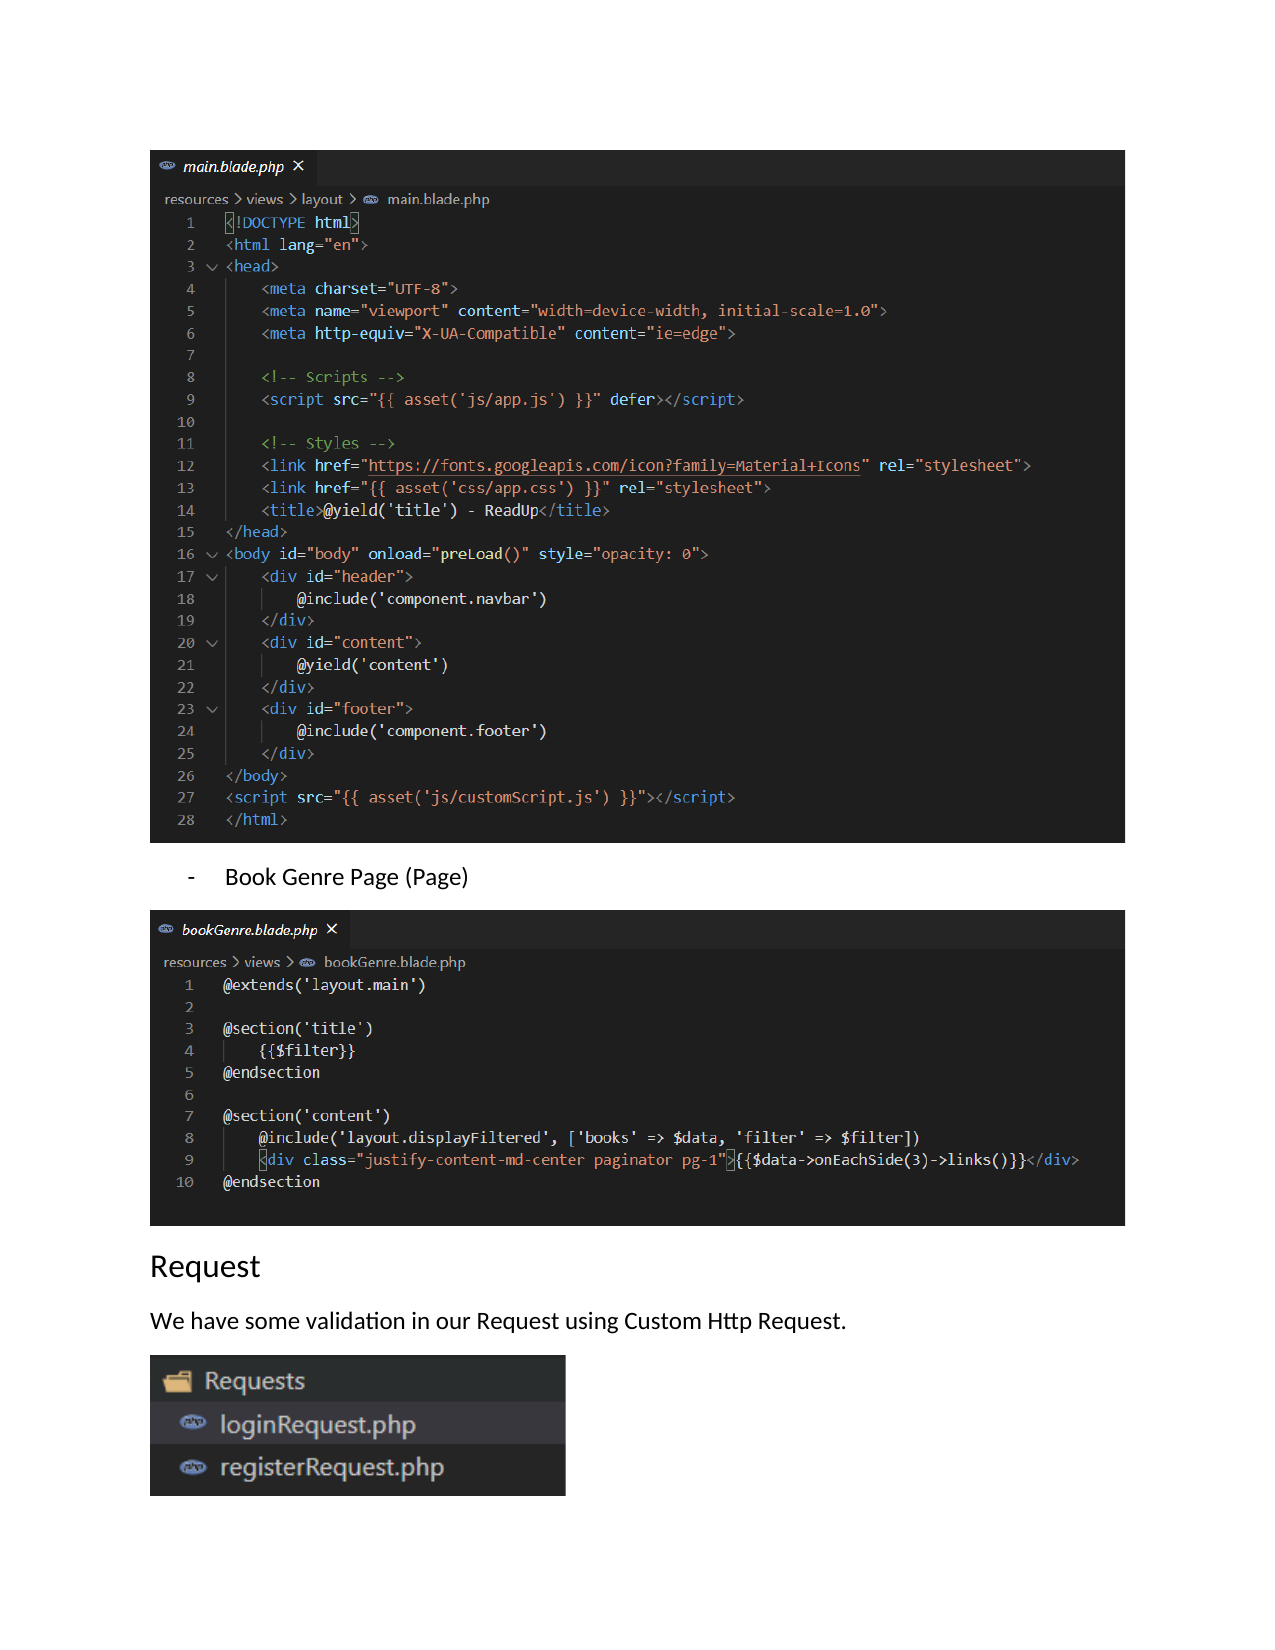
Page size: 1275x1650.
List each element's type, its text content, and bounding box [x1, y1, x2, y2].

picture [150, 150, 1125, 843]
picture [150, 910, 1125, 1226]
picture [150, 1355, 566, 1496]
text We have some validation in our Request using Custom Http Request. [150, 1306, 1125, 1336]
text Request [150, 1245, 1125, 1286]
list Book Genre Page (Page) [187, 861, 1125, 892]
